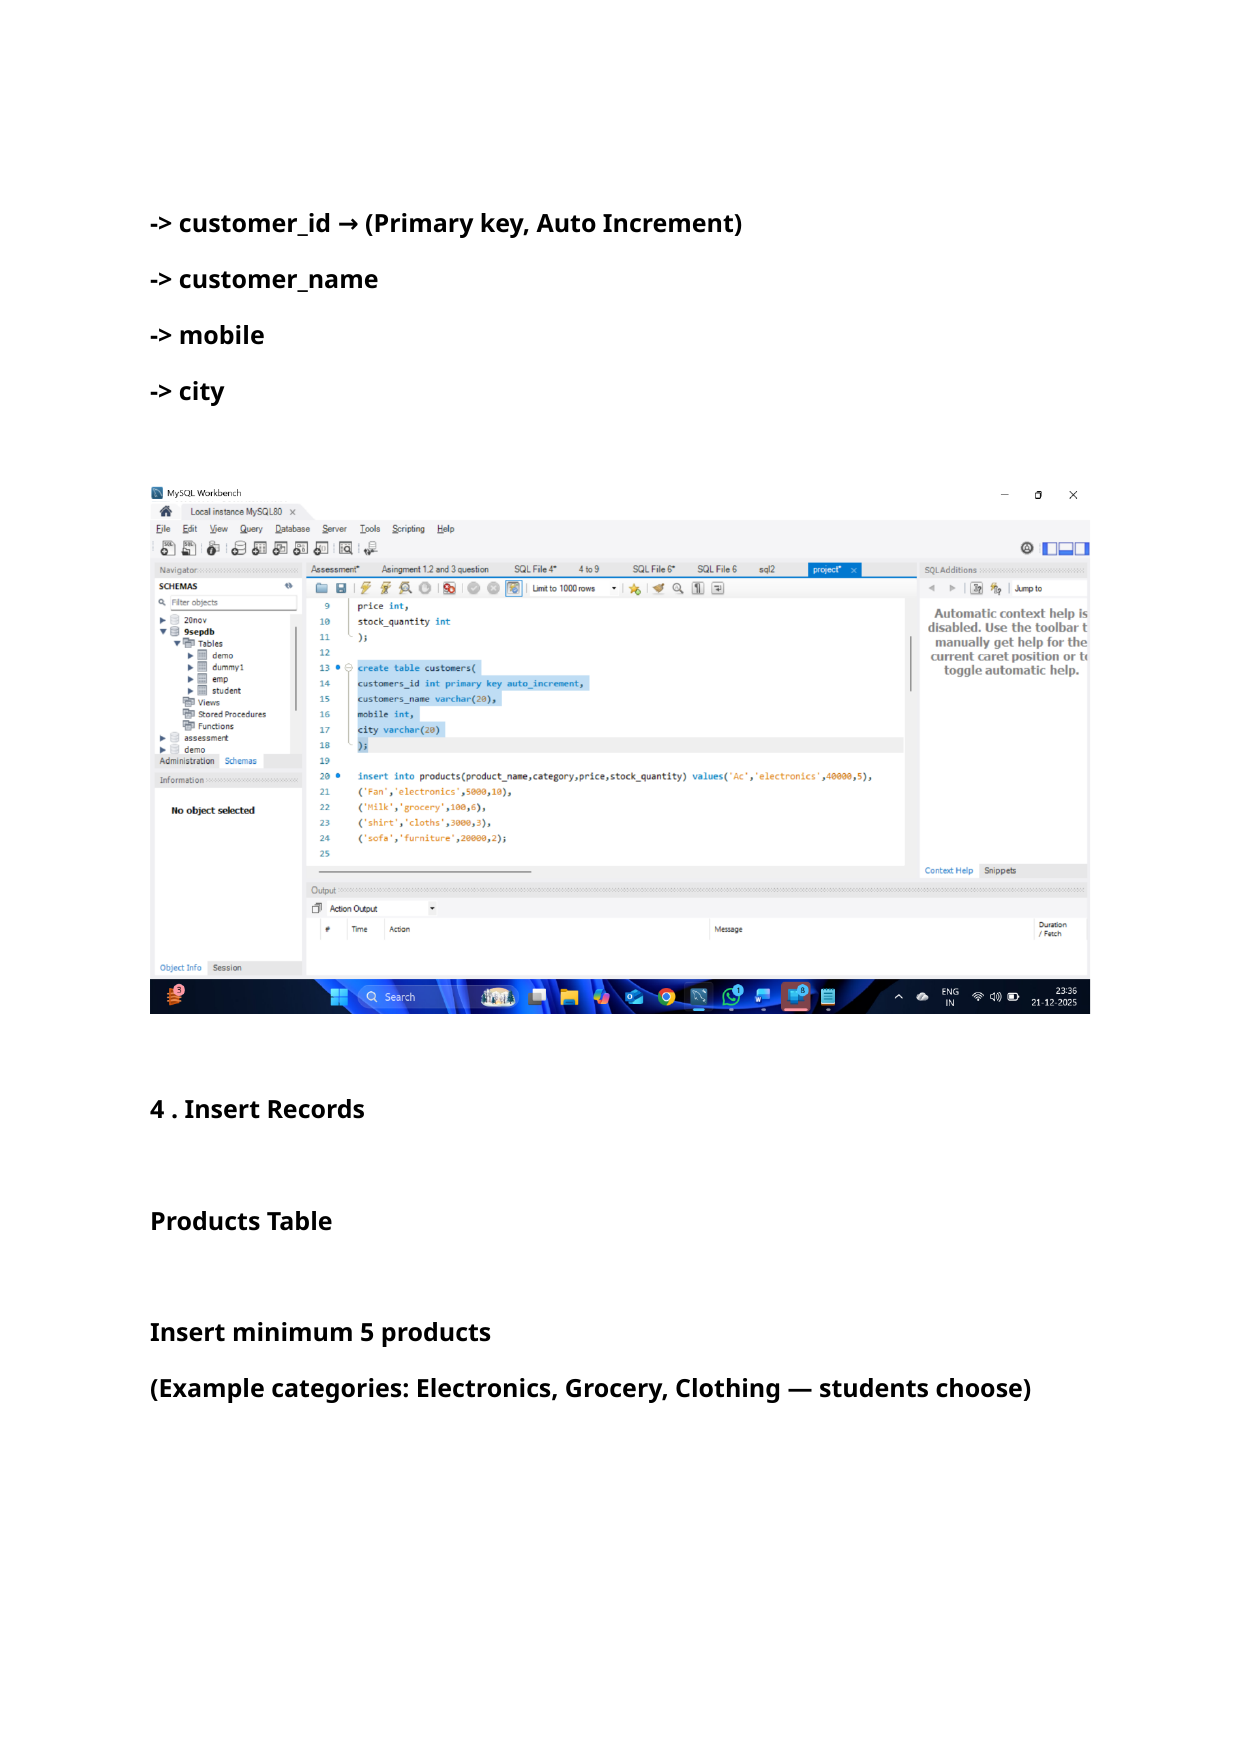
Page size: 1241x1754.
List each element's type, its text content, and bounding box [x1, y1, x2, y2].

text -> city [150, 373, 1090, 407]
text -> customer_name [150, 262, 1090, 296]
text Insert minimum 5 products [150, 1315, 1090, 1349]
text Products Table [150, 1203, 1090, 1237]
text -> customer_id → (Primary key, Auto Increment) [150, 206, 1090, 240]
text -> mobile [150, 317, 1090, 352]
picture [150, 485, 1091, 1014]
text 4 . Insert Records [150, 1091, 1090, 1126]
text (Example categories: Electronics, Grocery, Clothing — students choose) [150, 1371, 1090, 1405]
